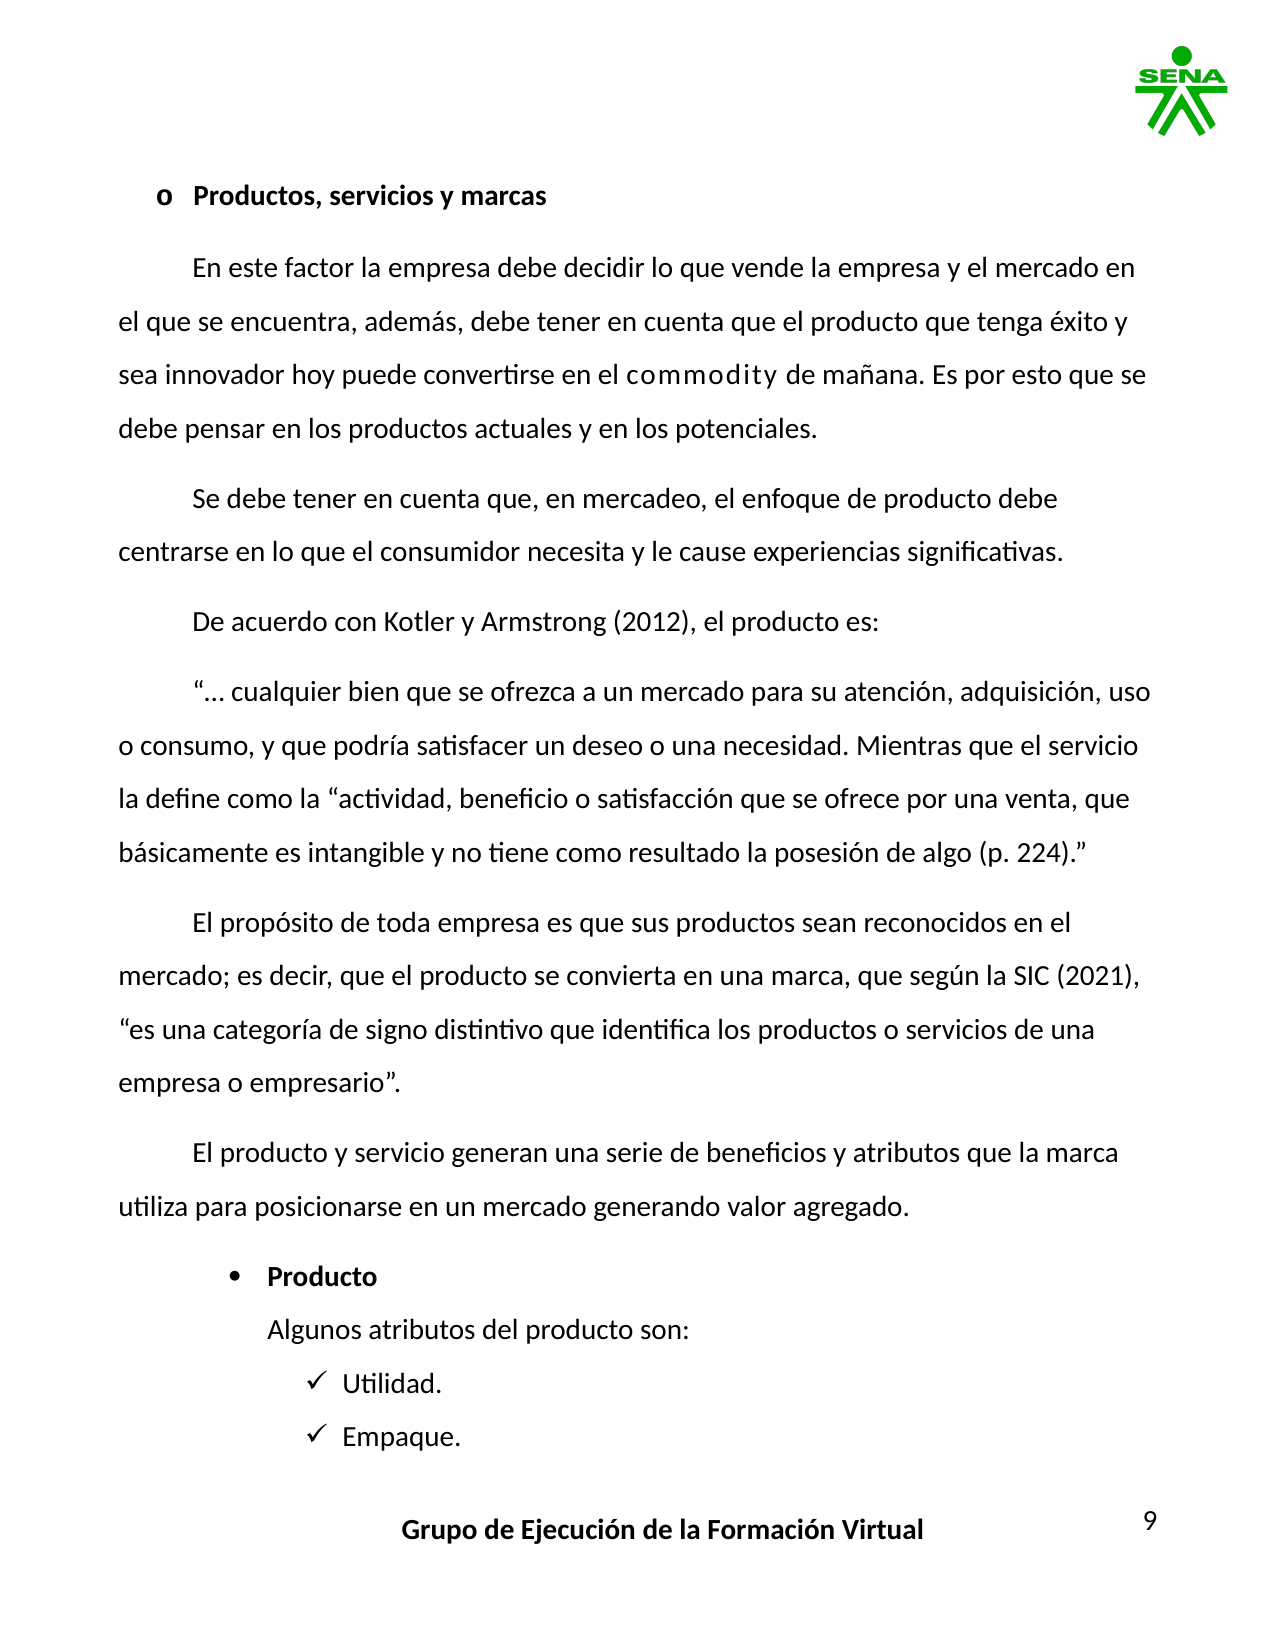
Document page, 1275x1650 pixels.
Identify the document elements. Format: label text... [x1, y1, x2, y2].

list Producto Algunos atributos del producto son: [229, 1258, 1157, 1347]
text “… cualquier bien que se ofrezca a un mercado para su atención, adquisición, uso o consumo, y que podría satisfacer un deseo o una necesidad. Mientras que el servicio la define como la “actividad, beneficio o satisfacción que se ofrece por una venta, que básicamente es intangible y no tiene como resultado la posesión de algo (p. 224).” [118, 673, 1157, 869]
text El producto y servicio generan una serie de beneficios y atributos que la marca utiliza para posicionarse en un mercado generando valor agregado. [118, 1134, 1157, 1223]
list Empaque. [304, 1418, 1157, 1454]
list Utilidad. [304, 1365, 1157, 1400]
list Productos, servicios y marcas [156, 177, 1157, 214]
text De acuerdo con Kotler y Armstrong (2012), el producto es: [118, 603, 1157, 639]
text El propósito de toda empresa es que sus productos sean reconocidos en el mercado; es decir, que el producto se convierta en una marca, que según la SIC (2021), “es una categoría de signo distintivo que identifica los productos o servicios de una empresa o empresario”. [118, 904, 1157, 1100]
text Se debe tener en cuenta que, en mercadeo, el enfoque de producto debe centrarse en lo que el consumidor necesita y le cause experiencias significativas. [118, 480, 1157, 569]
text En este factor la empresa debe decidir lo que vende la empresa y el mercado en el que se encuentra, además, debe tener en cuenta que el producto que tenga éxito y sea innovador hoy puede convertirse en el commodity de mañana. Es por esto que se debe pensar en los productos actuales y en los potenciales. [118, 249, 1157, 445]
picture [1135, 46, 1228, 136]
